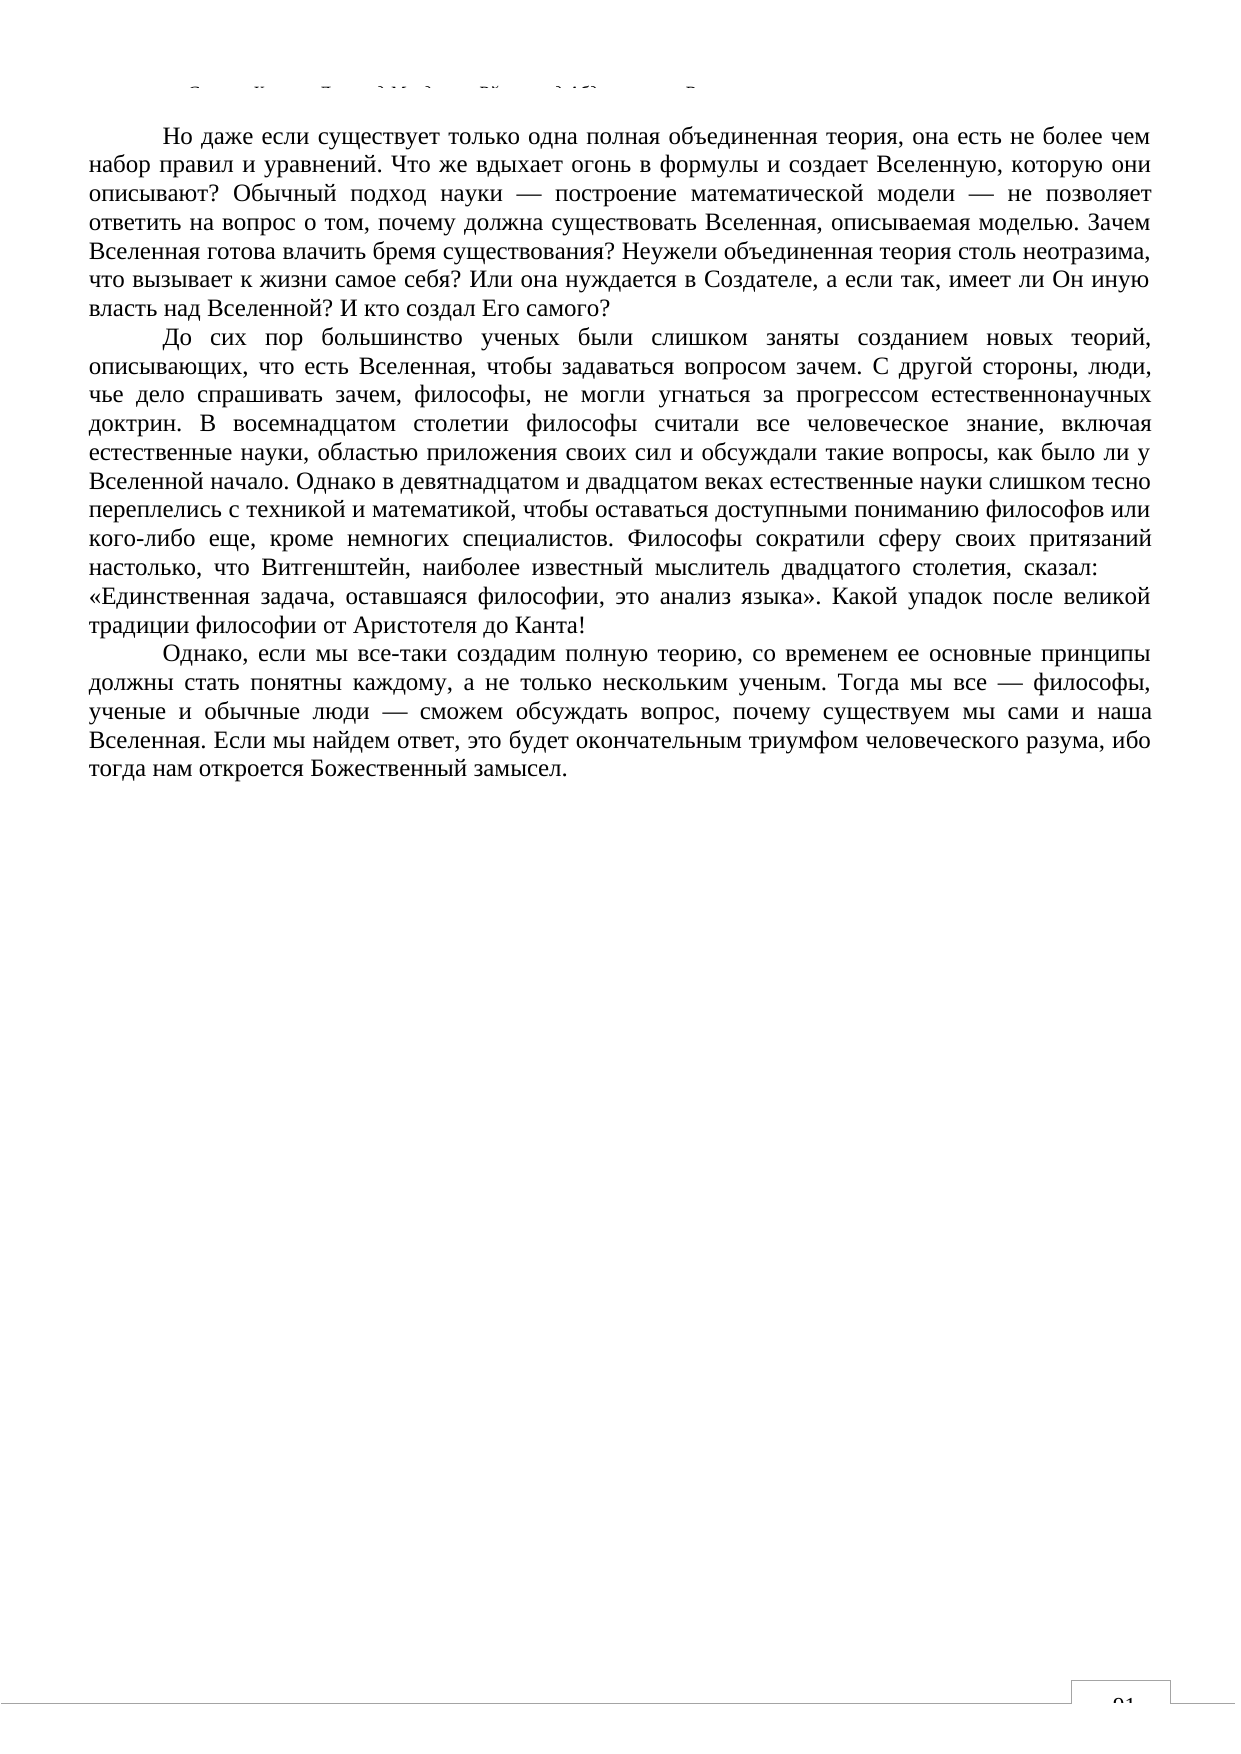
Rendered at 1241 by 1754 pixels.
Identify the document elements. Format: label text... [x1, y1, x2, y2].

text Однако, если мы все-таки создадим полную теорию, со временем ее основные принципы должны стать понятны каждому, а не только нескольким ученым. Тогда мы все — философы, ученые и обычные люди — сможем обсуждать вопрос, почему существуем мы сами и наша Вселенная. Если мы найдем ответ, это будет окончательным триумфом человеческого разума, ибо тогда нам откроется Божественный замысел. [88, 638, 1152, 782]
text Но даже если существует только одна полная объединенная теория, она есть не более чем набор правил и уравнений. Что же вдыхает огонь в формулы и создает Вселенную, которую они описывают? Обычный подход науки — построение математической модели — не позволяет ответить на вопрос о том, почему должна существовать Вселенная, описываемая моделью. Зачем Вселенная готова влачить бремя существования? Неужели объединенная теория столь неотразима, что вызывает к жизни самое себя? Или она нуждается в Создателе, а если так, имеет ли Он иную власть над Вселенной? И кто создал Его самого? [88, 121, 1152, 322]
text «Единственная задача, оставшаяся философии, это анализ языка». Какой упадок после великой традиции философии от Аристотеля до Канта! [88, 581, 1152, 638]
text До сих пор большинство ученых были слишком заняты созданием новых теорий, описывающих, что есть Вселенная, чтобы задаваться вопросом зачем. С другой стороны, люди, чье дело спрашивать зачем, философы, не могли угнаться за прогрессом естественнонаучных доктрин. В восемнадцатом столетии философы считали все человеческое знание, включая естественные науки, областью приложения своих сил и обсуждали такие вопросы, как было ли у Вселенной начало. Однако в девятнадцатом и двадцатом веках естественные науки слишком тесно переплелись с техникой и математикой, чтобы оставаться доступными пониманию философов или кого-либо еще, кроме немногих специалистов. Философы сократили сферу своих притязаний настолько, что Витгенштейн, наиболее известный мыслитель двадцатого столетия, сказал: [88, 322, 1152, 581]
